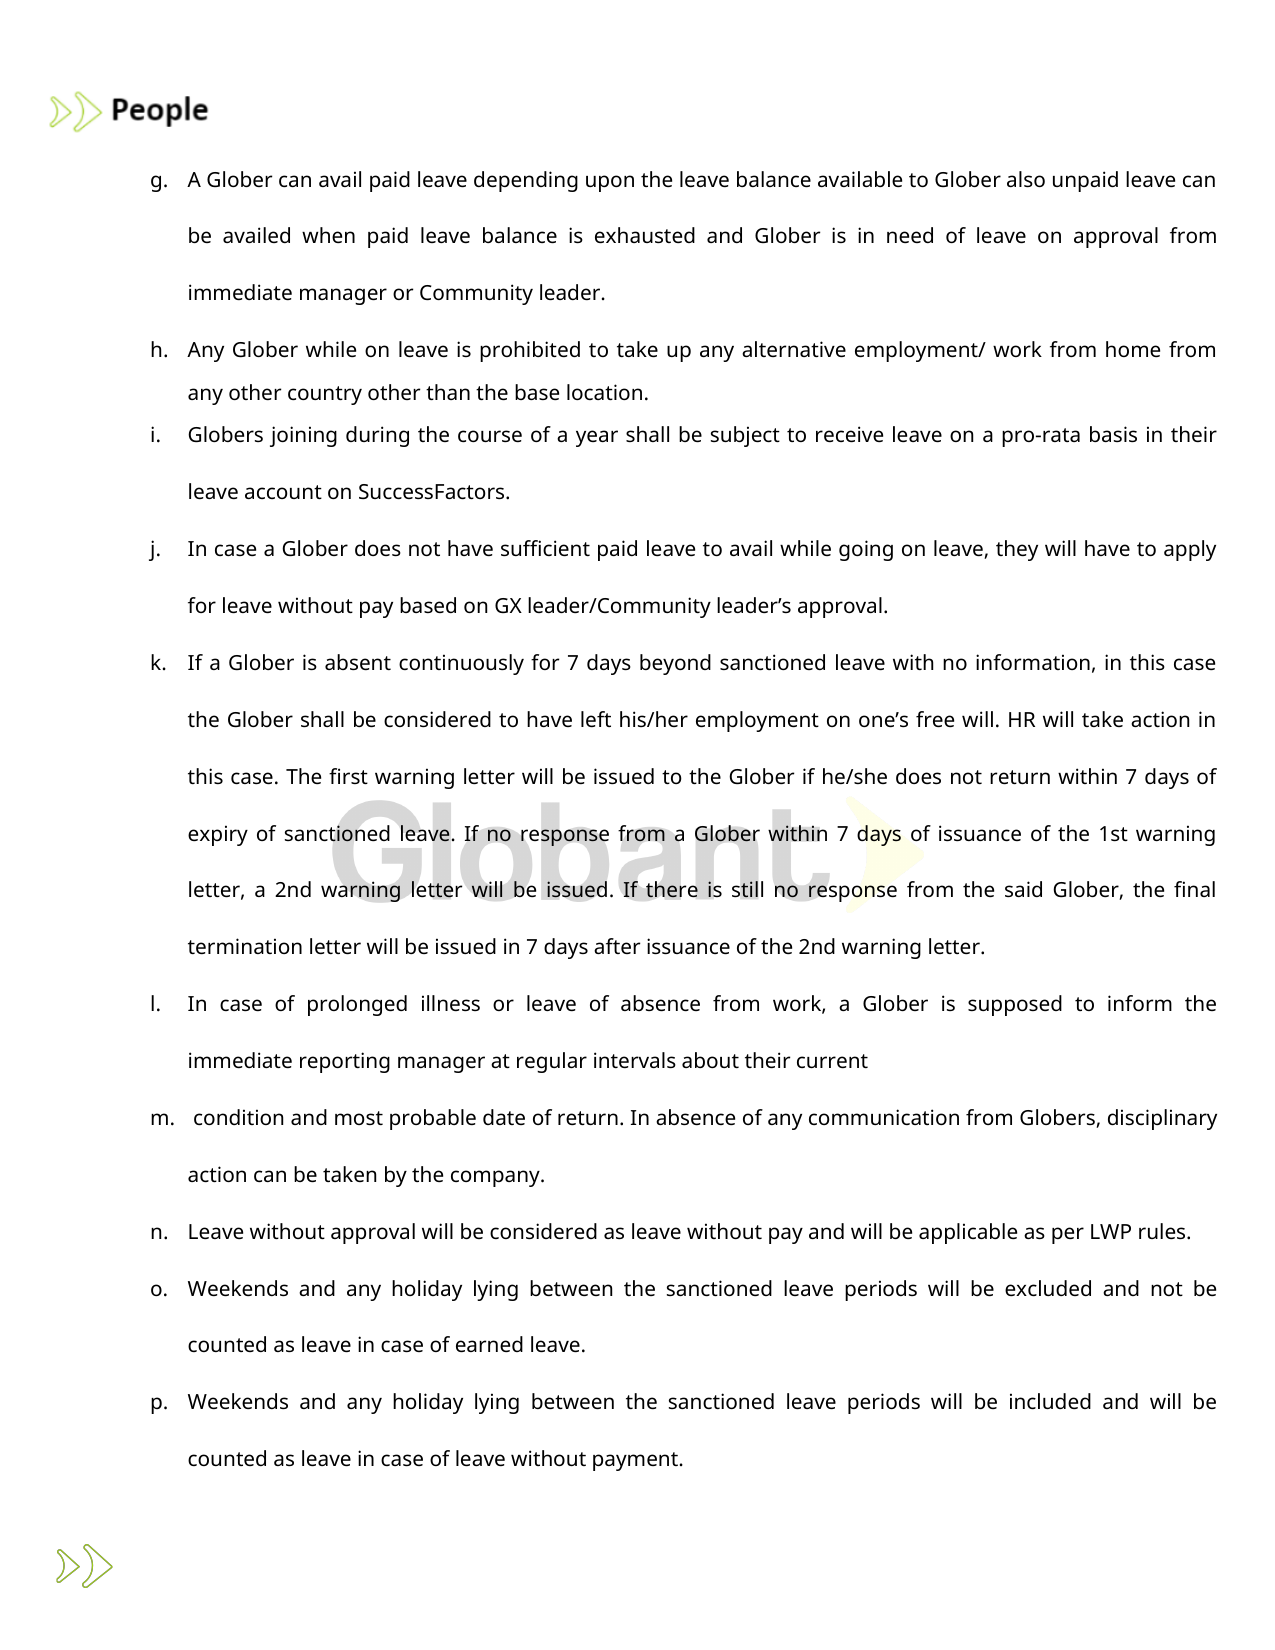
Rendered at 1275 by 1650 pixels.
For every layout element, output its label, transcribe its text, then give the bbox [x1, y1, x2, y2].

list In case a Glober does not have sufficient paid leave to avail while going on leave, they will have to apply for leave without pay based on GX leader/Community leader’s approval. [150, 534, 1219, 620]
list Globers joining during the course of a year shall be subject to receive leave on a pro-rata basis in their leave account on SuccessFactors. [150, 421, 1219, 506]
list In case of prolonged illness or leave of absence from work, a Glober is supposed to inform the immediate reporting manager at regular intervals about their current [150, 989, 1219, 1075]
list condition and most probable date of return. In absence of any communication from Globers, disciplinary action can be taken by the company. [150, 1103, 1219, 1188]
list A Glober can avail paid leave depending upon the leave balance available to Glober also unpaid leave can be availed when paid leave balance is exhausted and Glober is in need of leave on approval from immediate manager or Community leader. [150, 165, 1219, 307]
list Weekends and any holiday lying between the sanctioned leave periods will be included and will be counted as leave in case of leave without payment. [150, 1387, 1219, 1473]
list Any Glober while on leave is prohibited to take up any alternative employment/ work from home from any other country other than the base location. [150, 335, 1219, 406]
list Leave without approval will be considered as leave without pay and will be applicable as per LWP rules. [150, 1217, 1219, 1245]
list If a Glober is absent continuously for 7 days beyond sanctioned leave with no information, in this case the Glober shall be considered to have left his/her employment on one’s free will. HR will take action in this case. The first warning letter will be issued to the Glober if he/she does not return within 7 days of expiry of sanctioned leave. If no response from a Glober within 7 days of issuance of the 1st warning letter, a 2nd warning letter will be issued. If there is still no response from the said Glober, the final termination letter will be issued in 7 days after issuance of the 2nd warning letter. [150, 648, 1219, 961]
picture [37, 75, 771, 161]
picture [56, 1544, 113, 1588]
list Weekends and any holiday lying between the sanctioned leave periods will be excluded and not be counted as leave in case of earned leave. [150, 1274, 1219, 1359]
